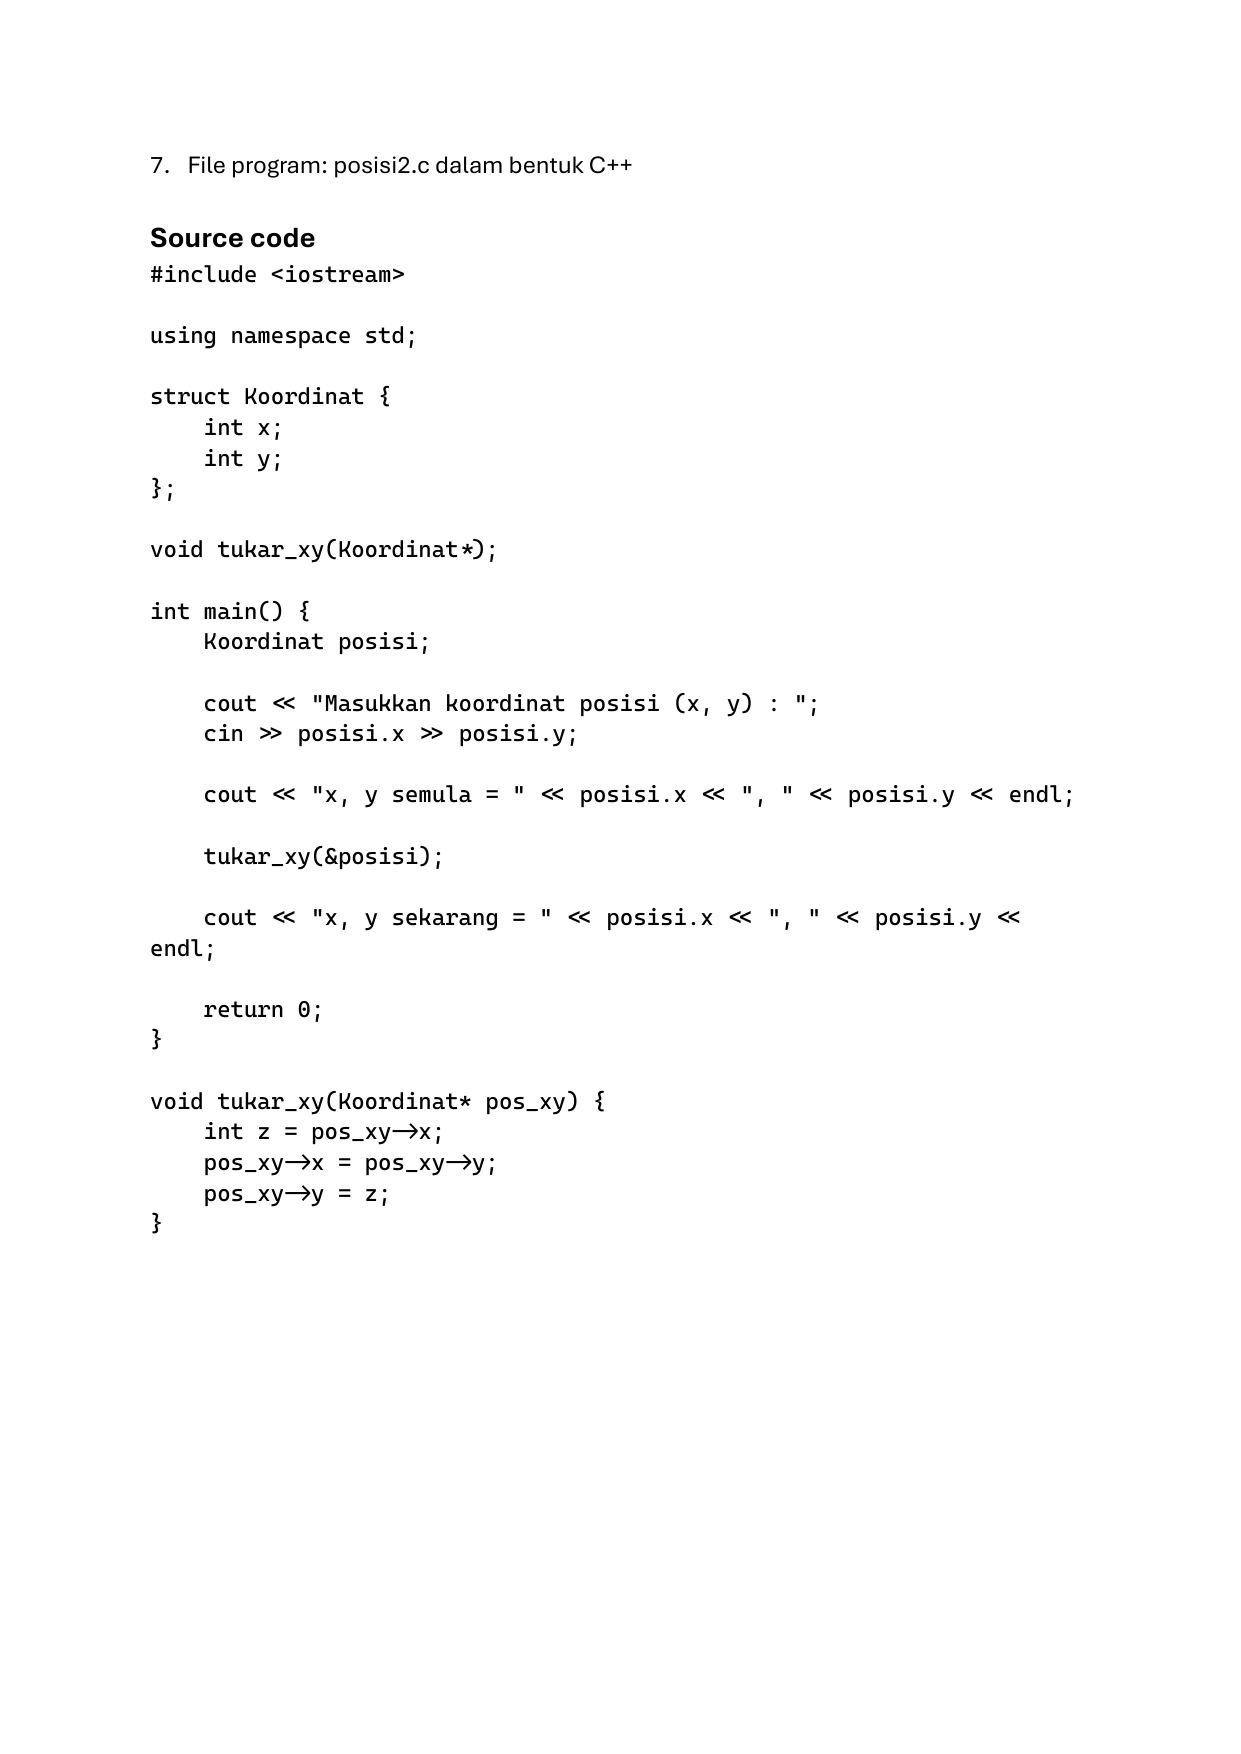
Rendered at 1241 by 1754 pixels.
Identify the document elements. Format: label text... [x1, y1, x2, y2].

text } [150, 1210, 1090, 1237]
text cin >> posisi.x >> posisi.y; [150, 720, 1090, 747]
text void tukar_xy(Koordinat*); [150, 537, 1090, 563]
text pos_xy->x = pos_xy->y; [150, 1149, 1090, 1176]
text int z = pos_xy->x; [150, 1118, 1090, 1145]
text Source code [150, 220, 1090, 256]
text cout << "Masukkan koordinat posisi (x, y) : "; [150, 690, 1090, 716]
text } [150, 1027, 1090, 1053]
text Koordinat posisi; [150, 628, 1090, 655]
text cout << "x, y sekarang = " << posisi.x << ", " << posisi.y << endl; [150, 904, 1090, 961]
text int x; [150, 414, 1090, 441]
text int y; [150, 445, 1090, 471]
text #include <iostream> [150, 261, 1090, 288]
text int main() { [150, 598, 1090, 624]
text tukar_xy(&posisi); [150, 843, 1090, 869]
text cout << "x, y semula = " << posisi.x << ", " << posisi.y << endl; [150, 782, 1090, 808]
text pos_xy->y = z; [150, 1180, 1090, 1206]
text }; [150, 475, 1090, 502]
text using namespace std; [150, 322, 1090, 349]
text return 0; [150, 996, 1090, 1023]
text struct Koordinat { [150, 383, 1090, 410]
list File program: posisi2.c dalam bentuk C++ [150, 150, 1090, 181]
text void tukar_xy(Koordinat* pos_xy) { [150, 1088, 1090, 1114]
